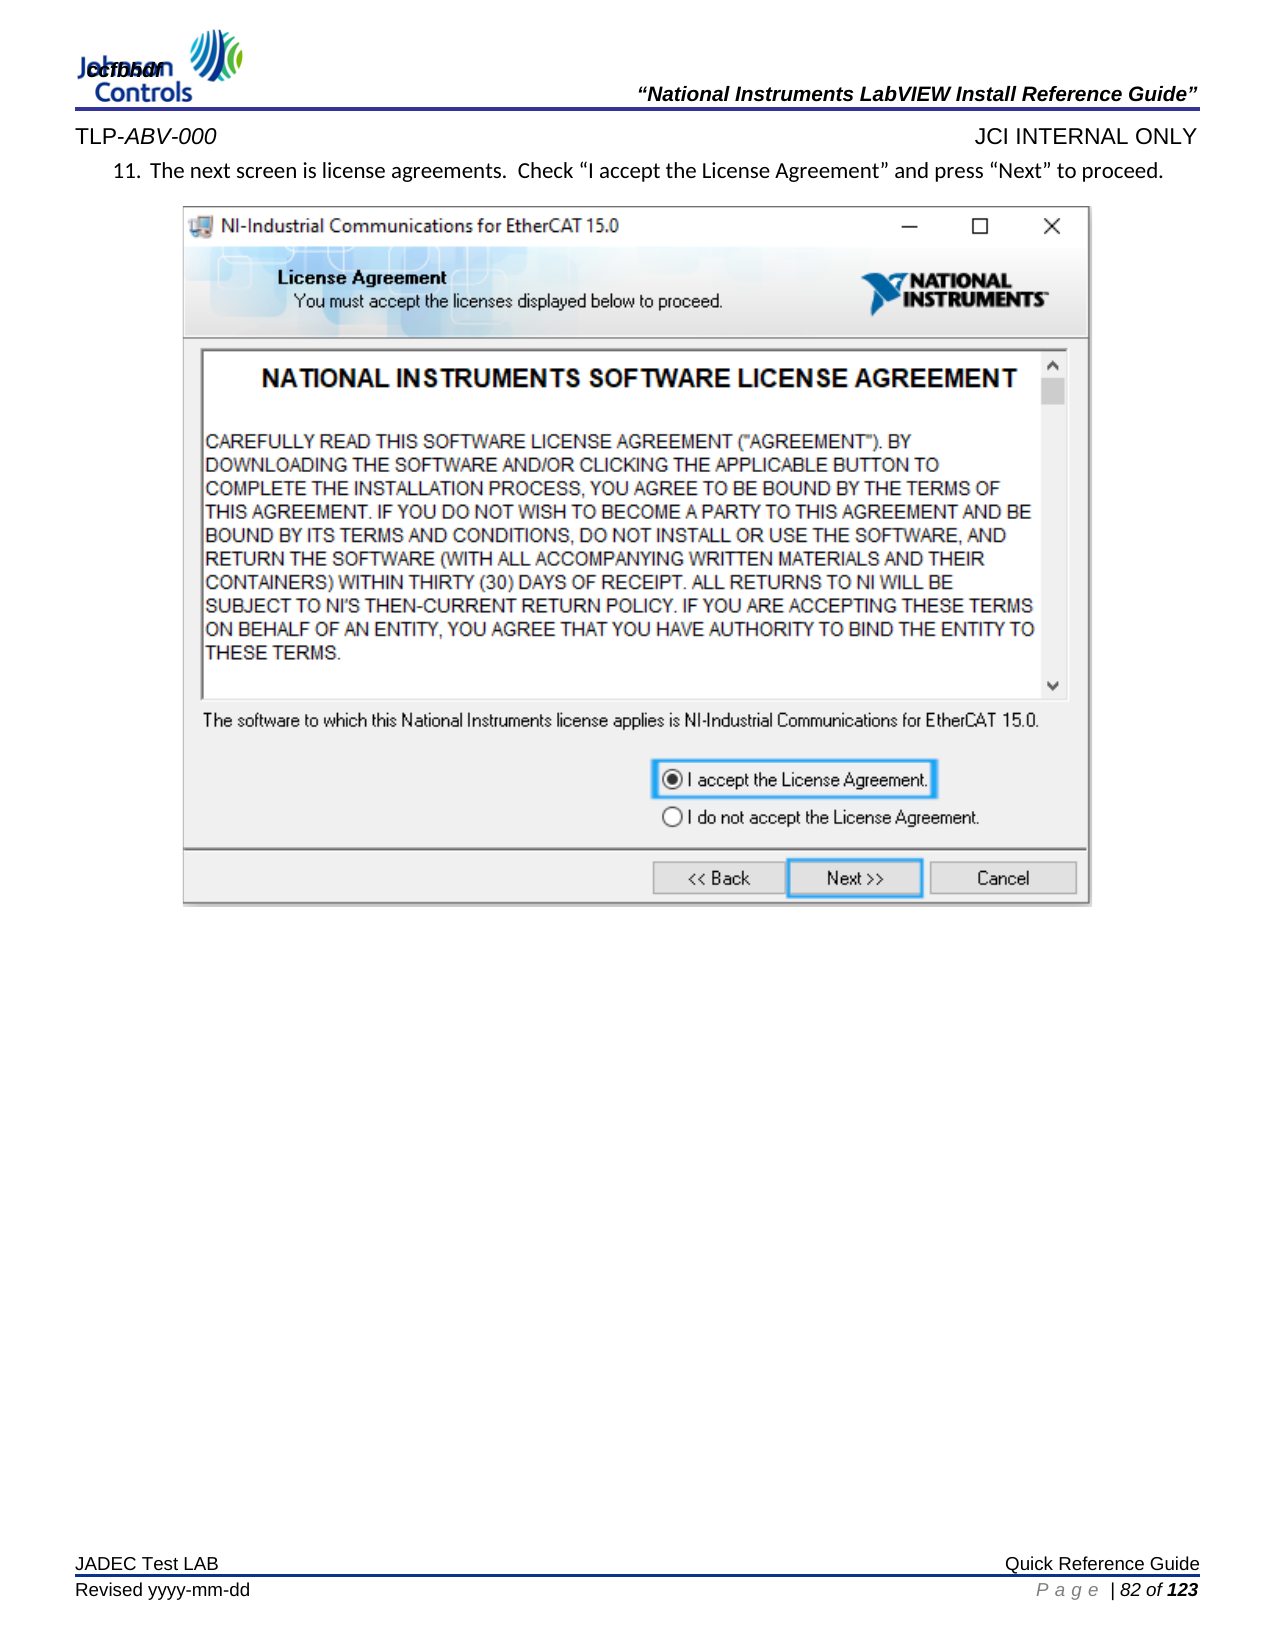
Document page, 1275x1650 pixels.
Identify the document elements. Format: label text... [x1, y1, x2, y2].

list The next screen is license agreements. Check “I accept the License Agreement” and press “Next” to proceed. [112, 156, 1200, 184]
picture [76, 26, 246, 105]
picture [182, 206, 1093, 907]
